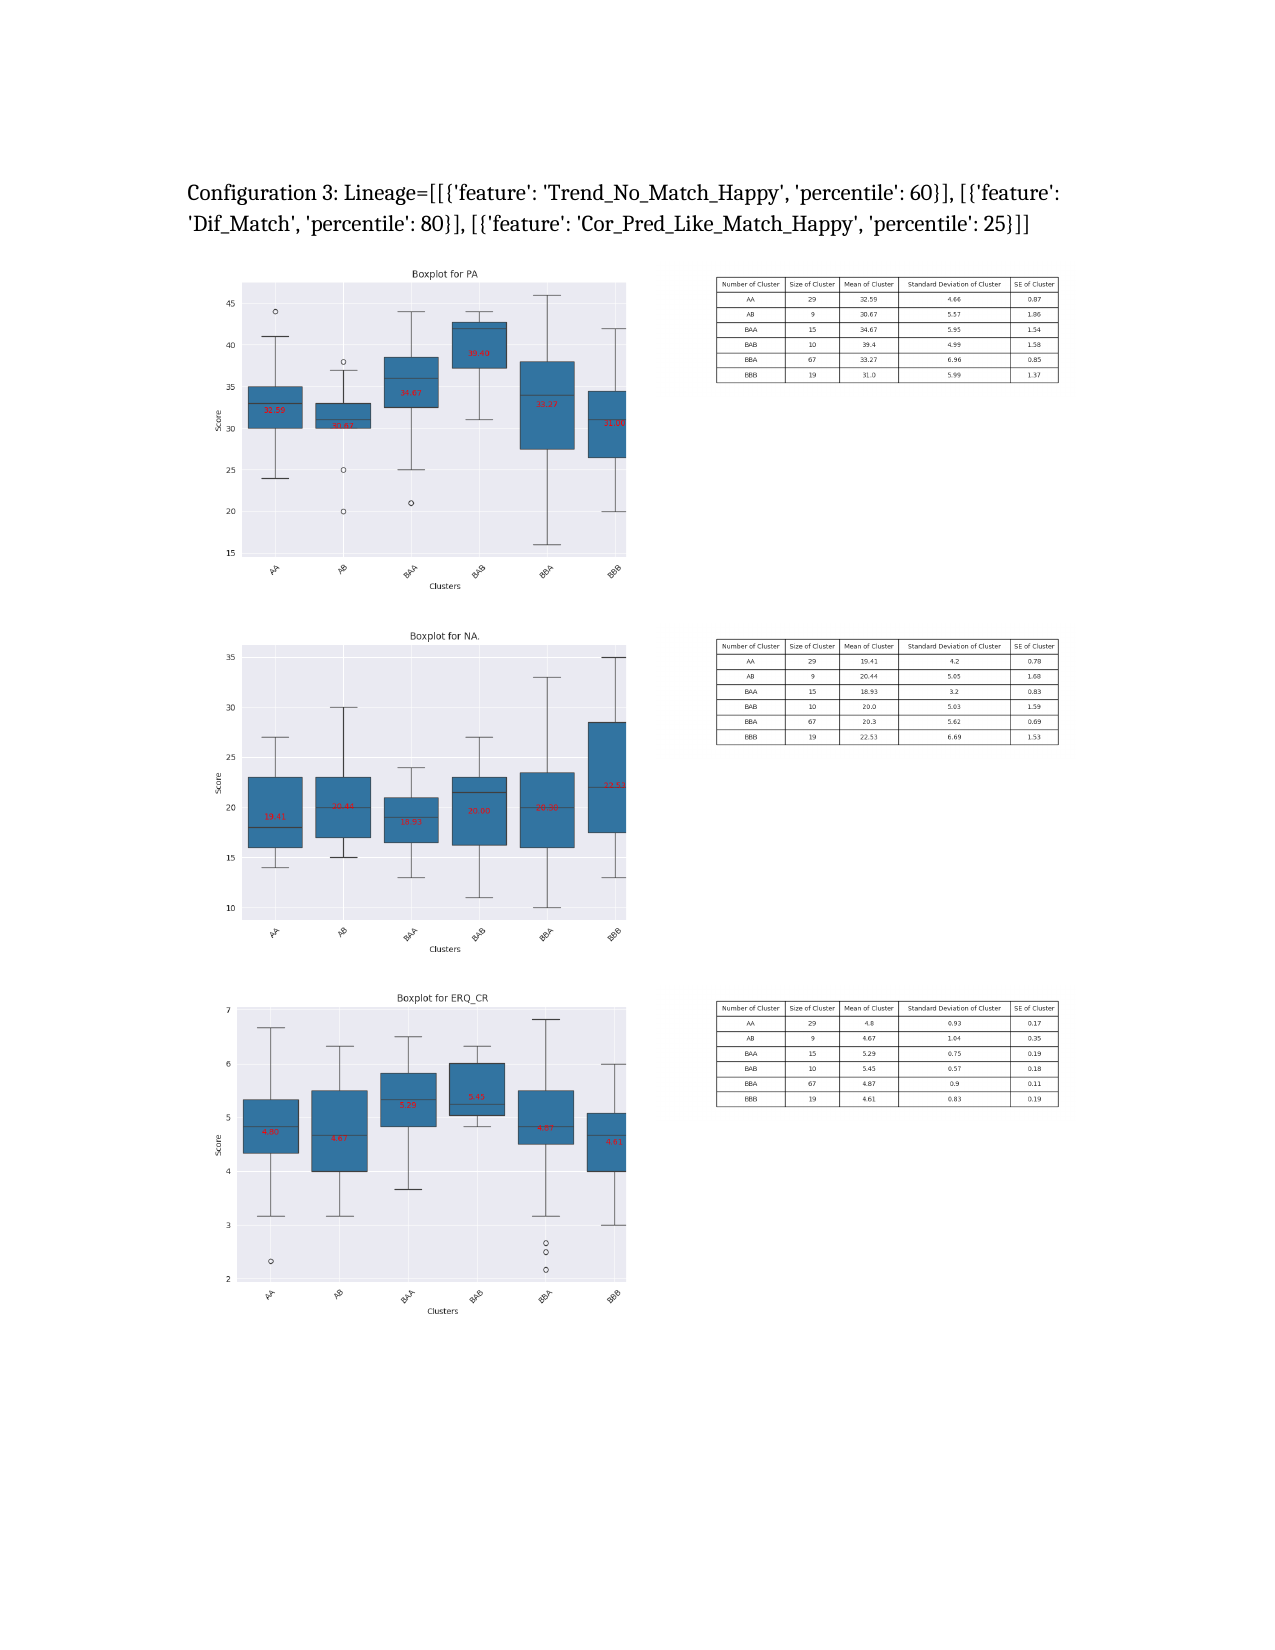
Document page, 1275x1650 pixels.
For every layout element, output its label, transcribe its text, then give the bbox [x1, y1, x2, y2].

table_header [626, 624, 1076, 986]
picture [206, 261, 627, 599]
picture [206, 623, 627, 962]
table_header [626, 986, 1076, 1348]
table_header [176, 986, 626, 1348]
table_header [626, 261, 1076, 624]
table_header [176, 261, 626, 624]
picture [656, 261, 1077, 397]
picture [656, 985, 1077, 1121]
picture [206, 985, 627, 1324]
picture [656, 623, 1077, 759]
text Configuration 3: Lineage=[[{'feature': 'Trend_No_Match_Happy', 'percentile': 60}], [{'feature': 'Dif_Match', 'percentile': 80}], [{'feature': 'Cor_Pred_Like_Match_Happy', 'percentile': 25}]] [187, 150, 1087, 237]
table_header [176, 624, 626, 986]
